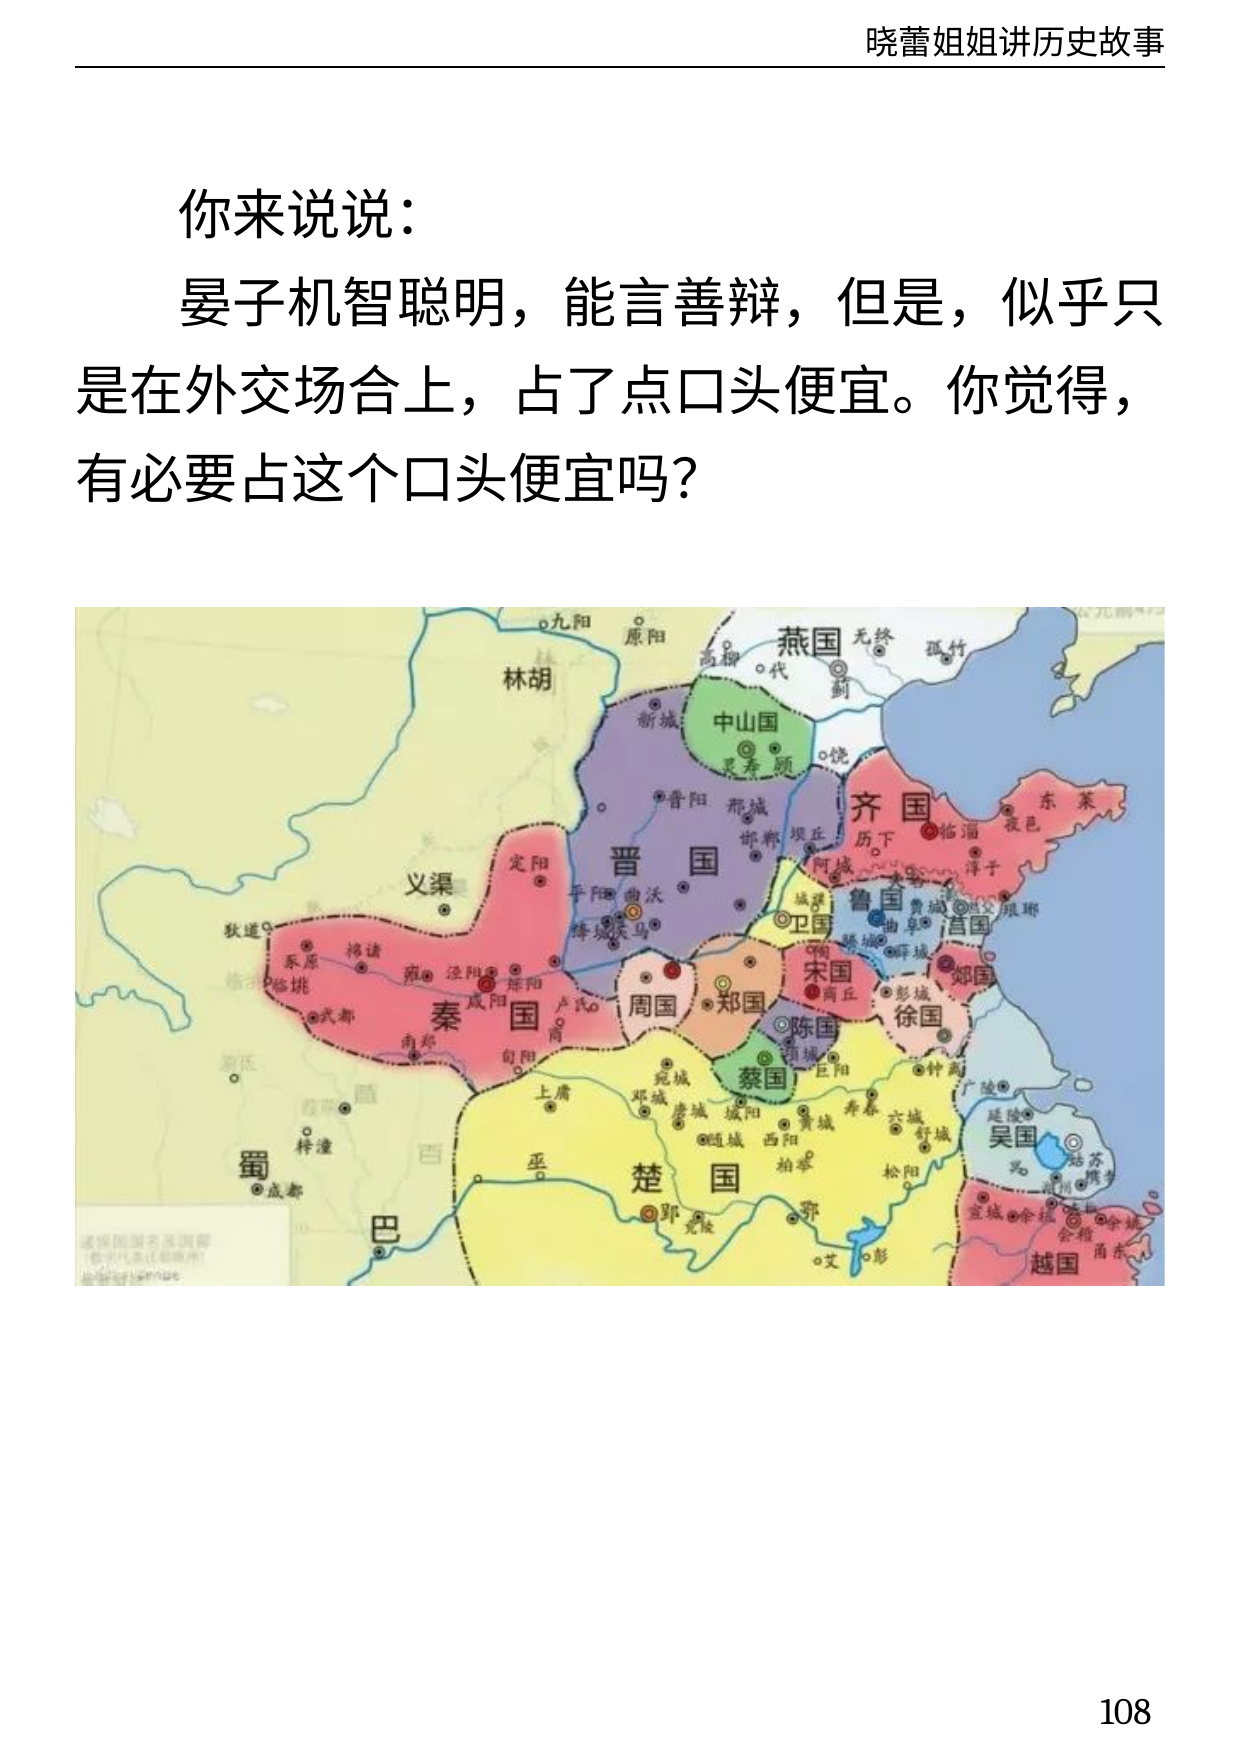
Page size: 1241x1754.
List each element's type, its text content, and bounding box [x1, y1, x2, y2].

text 晏子机智聪明，能言善辩，但是，似乎只是在外交场合上，占了点口头便宜。你觉得，有必要占这个口头便宜吗？ [75, 255, 1165, 519]
text 你来说说： [75, 167, 1165, 255]
picture [75, 607, 1165, 1286]
